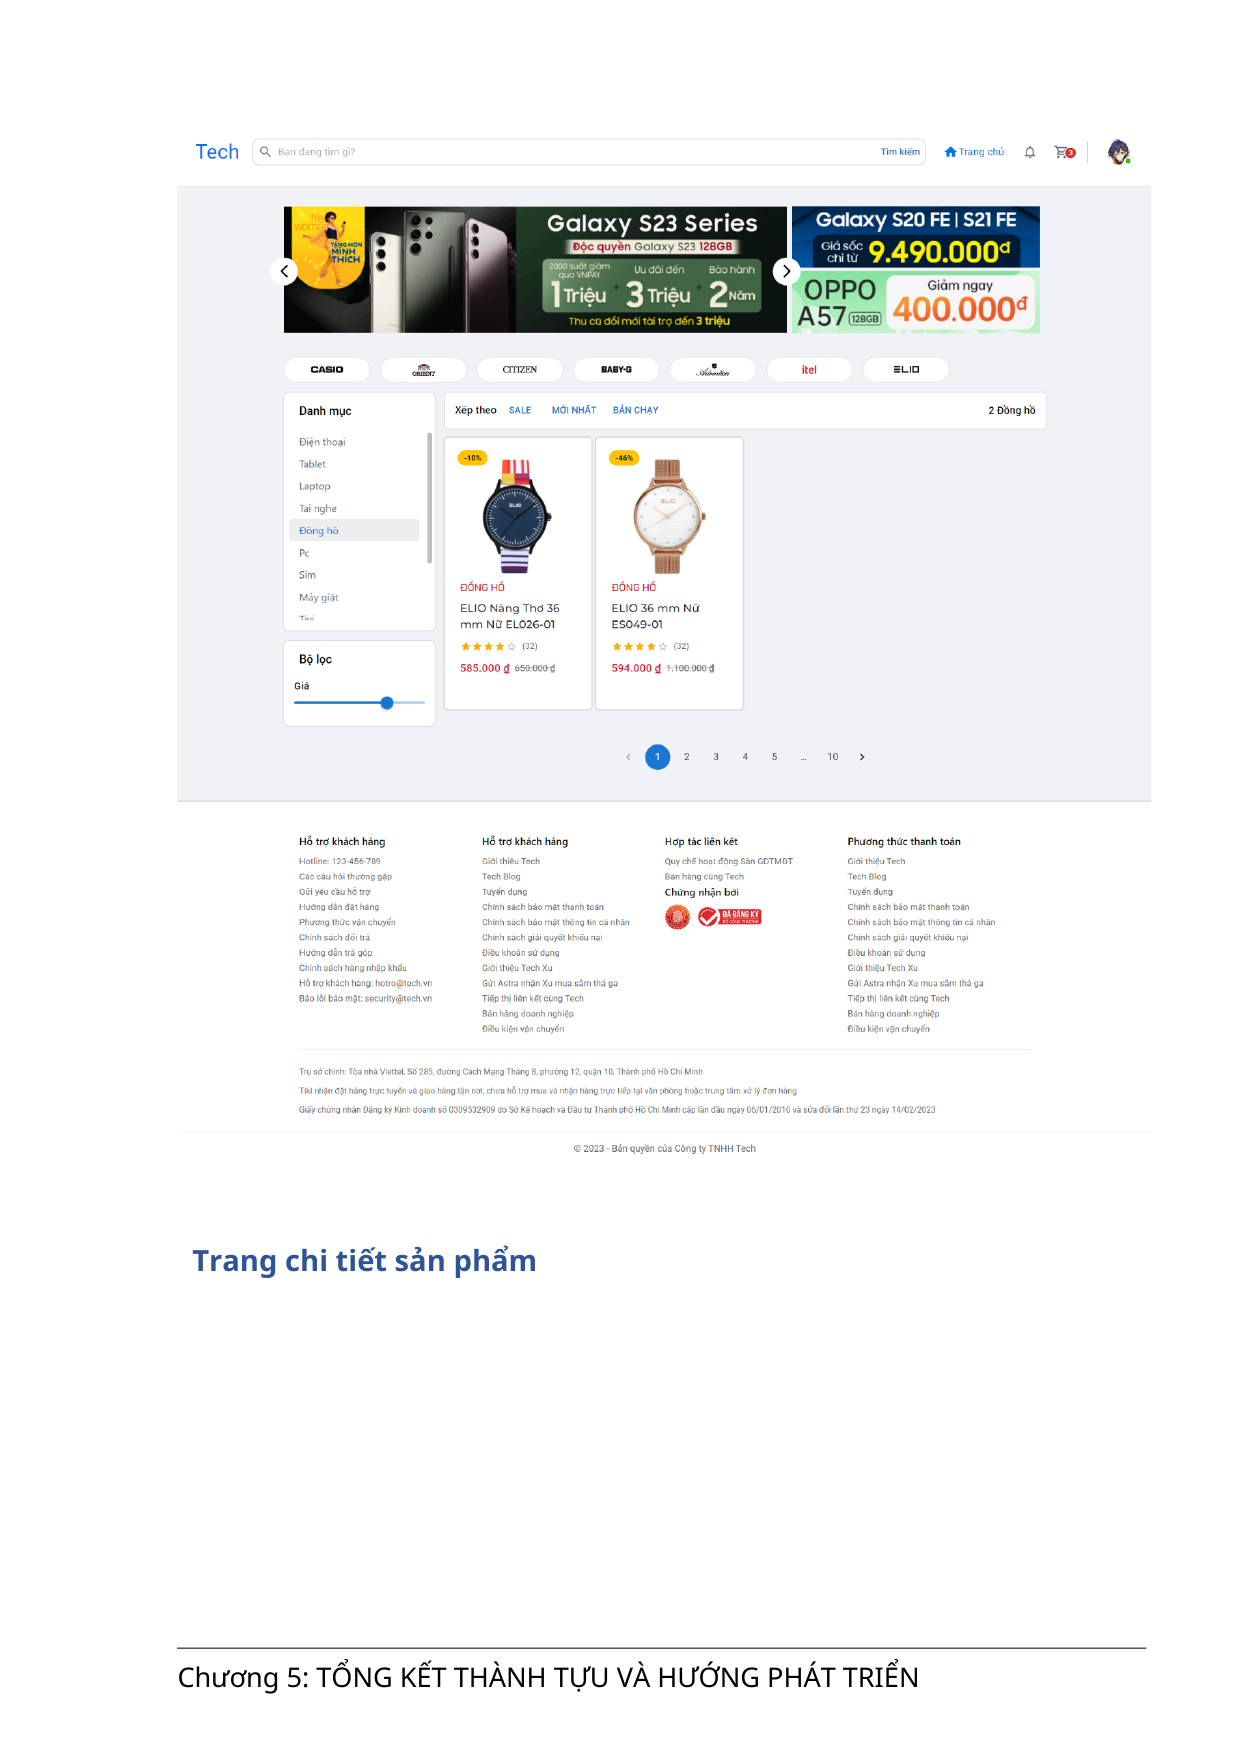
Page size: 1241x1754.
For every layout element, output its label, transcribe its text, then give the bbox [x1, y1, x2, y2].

subtitle Trang chi tiết sản phẩm [192, 1240, 1152, 1279]
picture [177, 118, 1152, 1165]
